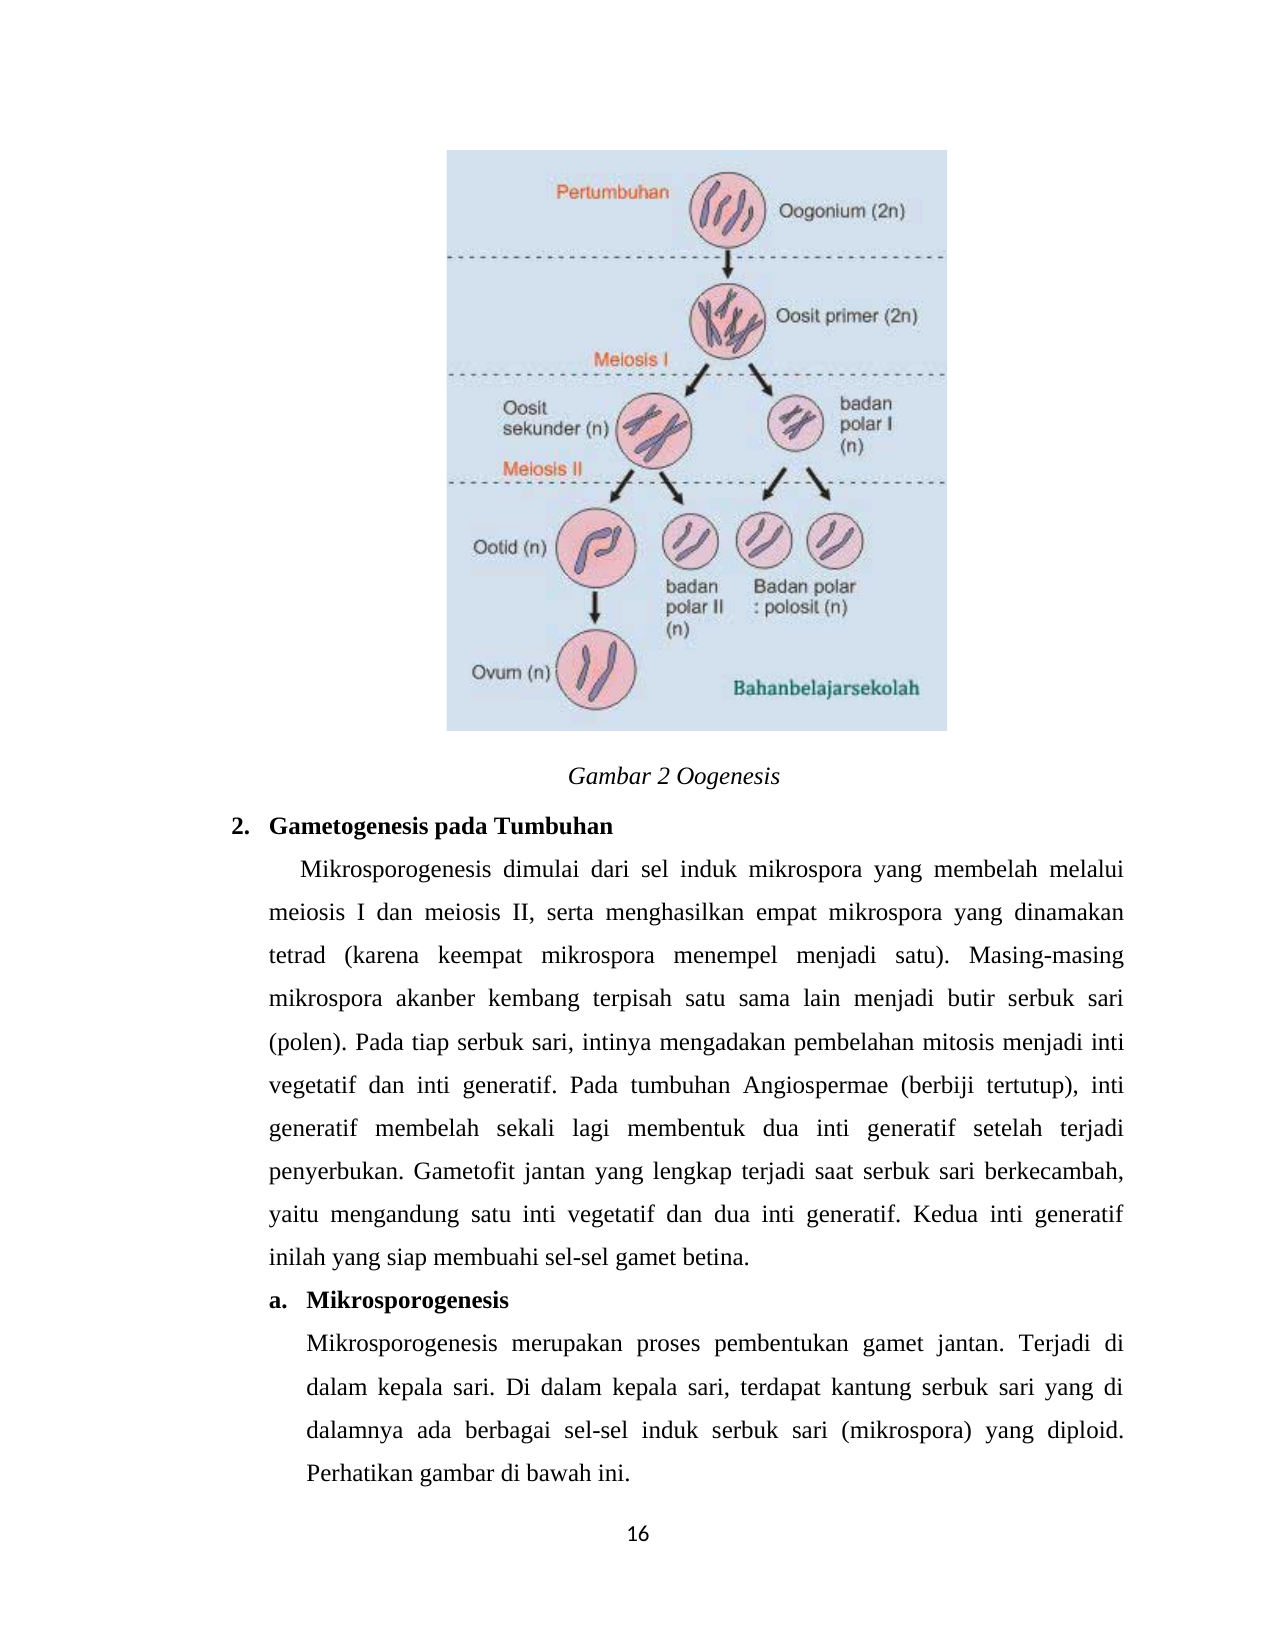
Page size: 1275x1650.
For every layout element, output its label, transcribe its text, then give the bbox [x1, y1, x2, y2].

list Mikrosporogenesis [269, 1285, 1125, 1314]
list Gametogenesis pada Tumbuhan [231, 811, 1125, 840]
list Mikrosporogenesis merupakan proses pembentukan gamet jantan. Terjadi di dalam kepala sari. Di dalam kepala sari, terdapat kantung serbuk sari yang di dalamnya ada berbagai sel-sel induk serbuk sari (mikrospora) yang diploid. Perhatikan gambar di bawah ini. [306, 1328, 1125, 1487]
list Mikrosporogenesis dimulai dari sel induk mikrospora yang membelah melalui meiosis I dan meiosis II, serta menghasilkan empat mikrospora yang dinamakan tetrad (karena keempat mikrospora menempel menjadi satu). Masing-masing mikrospora akanber kembang terpisah satu sama lain menjadi butir serbuk sari (polen). Pada tiap serbuk sari, intinya mengadakan pembelahan mitosis menjadi inti vegetatif dan inti generatif. Pada tumbuhan Angiospermae (berbiji tertutup), inti generatif membelah sekali lagi membentuk dua inti generatif setelah terjadi penyerbukan. Gametofit jantan yang lengkap terjadi saat serbuk sari berkecambah, yaitu mengandung satu inti vegetatif dan dua inti generatif. Kedua inti generatif inilah yang siap membuahi sel-sel gamet betina. [269, 854, 1125, 1271]
picture [446, 150, 948, 731]
text Gambar 2 Oogenesis [225, 761, 1125, 790]
